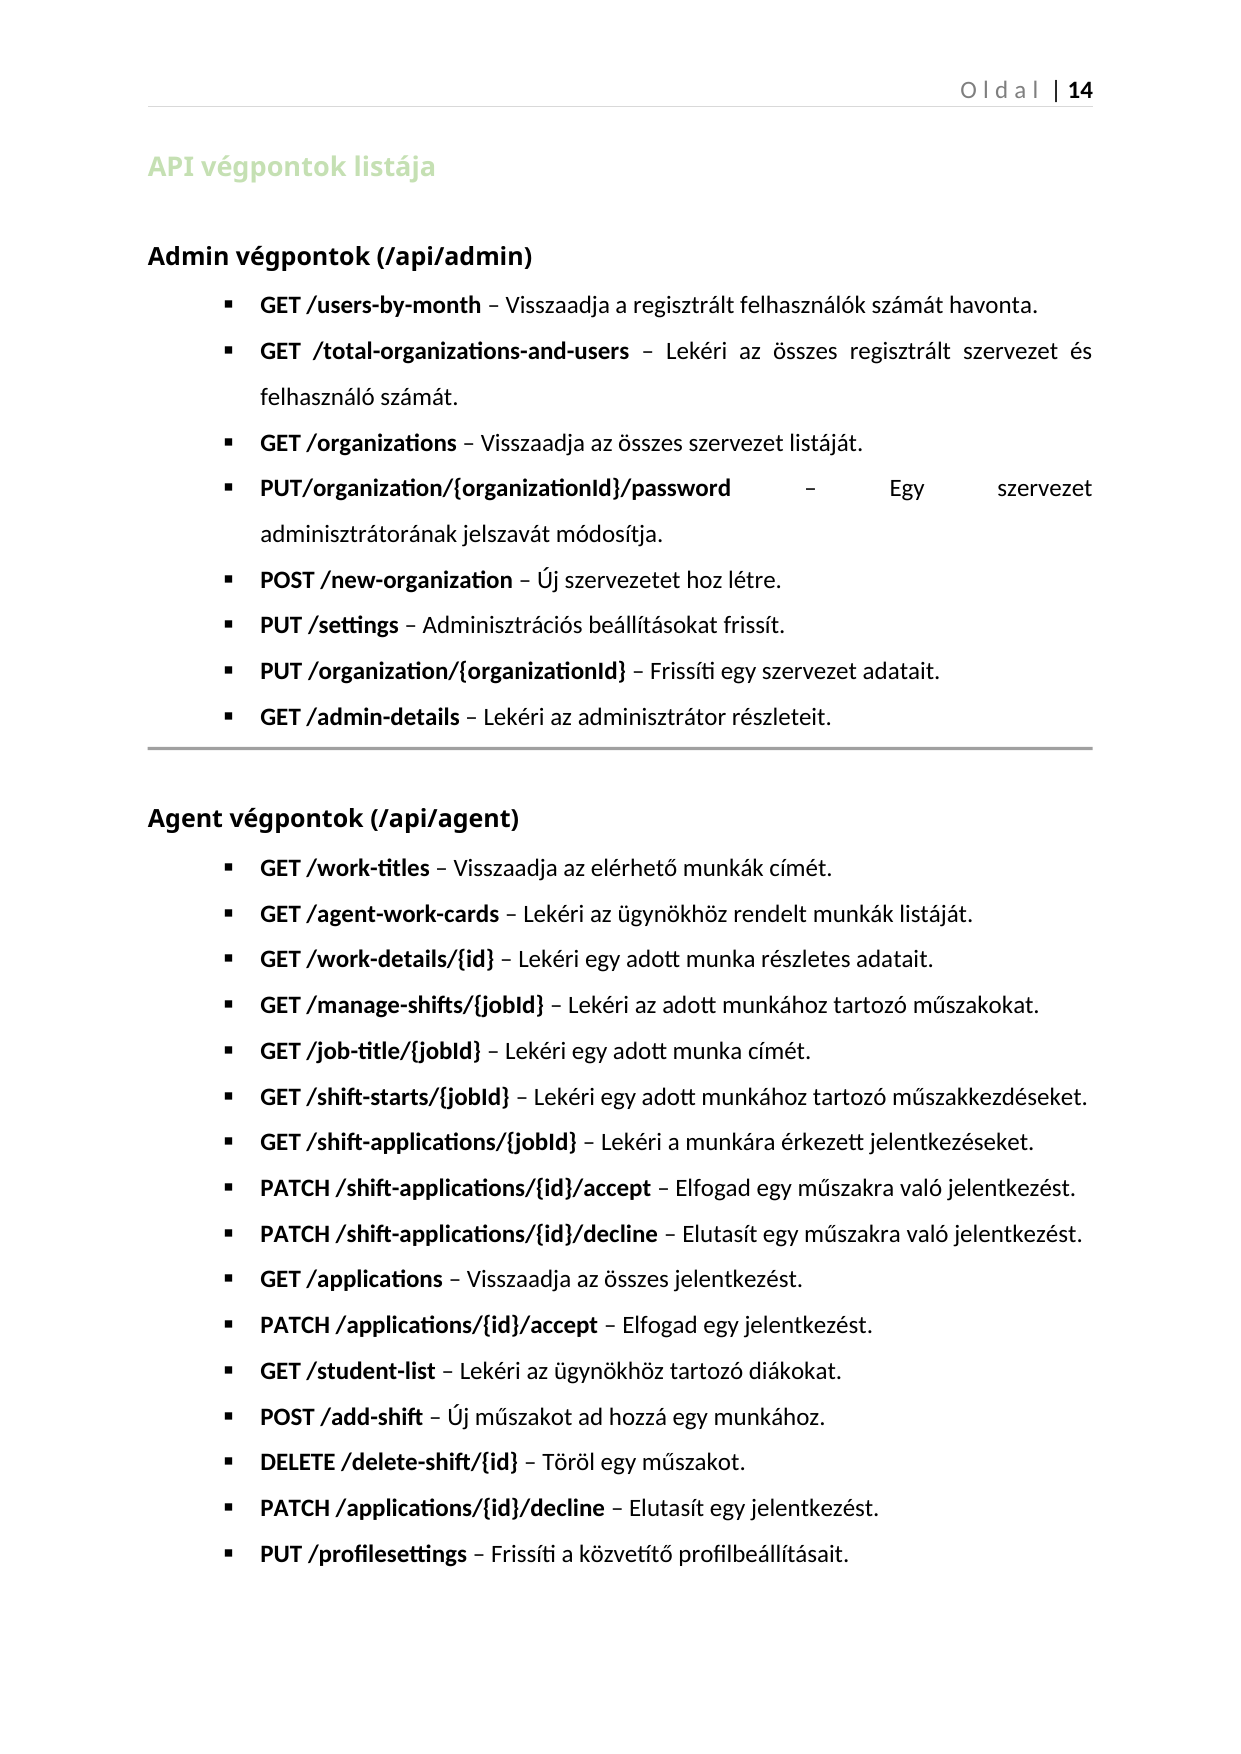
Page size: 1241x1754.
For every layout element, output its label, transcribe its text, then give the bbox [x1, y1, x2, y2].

list GET /shift-applications/{jobId} – Lekéri a munkára érkezett jelentkezéseket. [223, 1126, 1093, 1157]
list PUT /organization/{organizationId} – Frissíti egy szervezet adatait. [223, 655, 1093, 686]
list DELETE /delete-shift/{id} – Töröl egy műszakot. [223, 1446, 1093, 1477]
list PUT/organization/{organizationId}/password – Egy szervezet adminisztrátorának jelszavát módosítja. [223, 472, 1093, 549]
list GET /organizations – Visszaadja az összes szervezet listáját. [223, 427, 1093, 457]
list PATCH /shift-applications/{id}/accept – Elfogad egy műszakra való jelentkezést. [223, 1172, 1093, 1203]
subtitle API végpontok listája [148, 148, 1093, 184]
list GET /applications – Visszaadja az összes jelentkezést. [223, 1263, 1093, 1294]
list POST /add-shift – Új műszakot ad hozzá egy munkához. [223, 1401, 1093, 1431]
list GET /work-titles – Visszaadja az elérhető munkák címét. [223, 852, 1093, 882]
list GET /users-by-month – Visszaadja a regisztrált felhasználók számát havonta. [223, 289, 1093, 320]
list GET /agent-work-cards – Lekéri az ügynökhöz rendelt munkák listáját. [223, 898, 1093, 928]
list PATCH /shift-applications/{id}/decline – Elutasít egy műszakra való jelentkezést. [223, 1218, 1093, 1248]
list GET /work-details/{id} – Lekéri egy adott munka részletes adatait. [223, 943, 1093, 974]
list PATCH /applications/{id}/decline – Elutasít egy jelentkezést. [223, 1492, 1093, 1523]
list GET /admin-details – Lekéri az adminisztrátor részleteit. [223, 701, 1093, 732]
list GET /manage-shifts/{jobId} – Lekéri az adott munkához tartozó műszakokat. [223, 989, 1093, 1020]
list GET /total-organizations-and-users – Lekéri az összes regisztrált szervezet és felhasználó számát. [223, 335, 1093, 412]
list POST /new-organization – Új szervezetet hoz létre. [223, 564, 1093, 594]
list PATCH /applications/{id}/accept – Elfogad egy jelentkezést. [223, 1309, 1093, 1340]
list PUT /settings – Adminisztrációs beállításokat frissít. [223, 610, 1093, 640]
list GET /job-title/{jobId} – Lekéri egy adott munka címét. [223, 1035, 1093, 1065]
list GET /student-list – Lekéri az ügynökhöz tartozó diákokat. [223, 1355, 1093, 1386]
subtitle Agent végpontok (/api/agent) [148, 801, 1093, 835]
list PUT /profilesettings – Frissíti a közvetítő profilbeállításait. [223, 1538, 1093, 1568]
list GET /shift-starts/{jobId} – Lekéri egy adott munkához tartozó műszakkezdéseket. [223, 1081, 1093, 1111]
subtitle Admin végpontok (/api/admin) [148, 238, 1093, 273]
